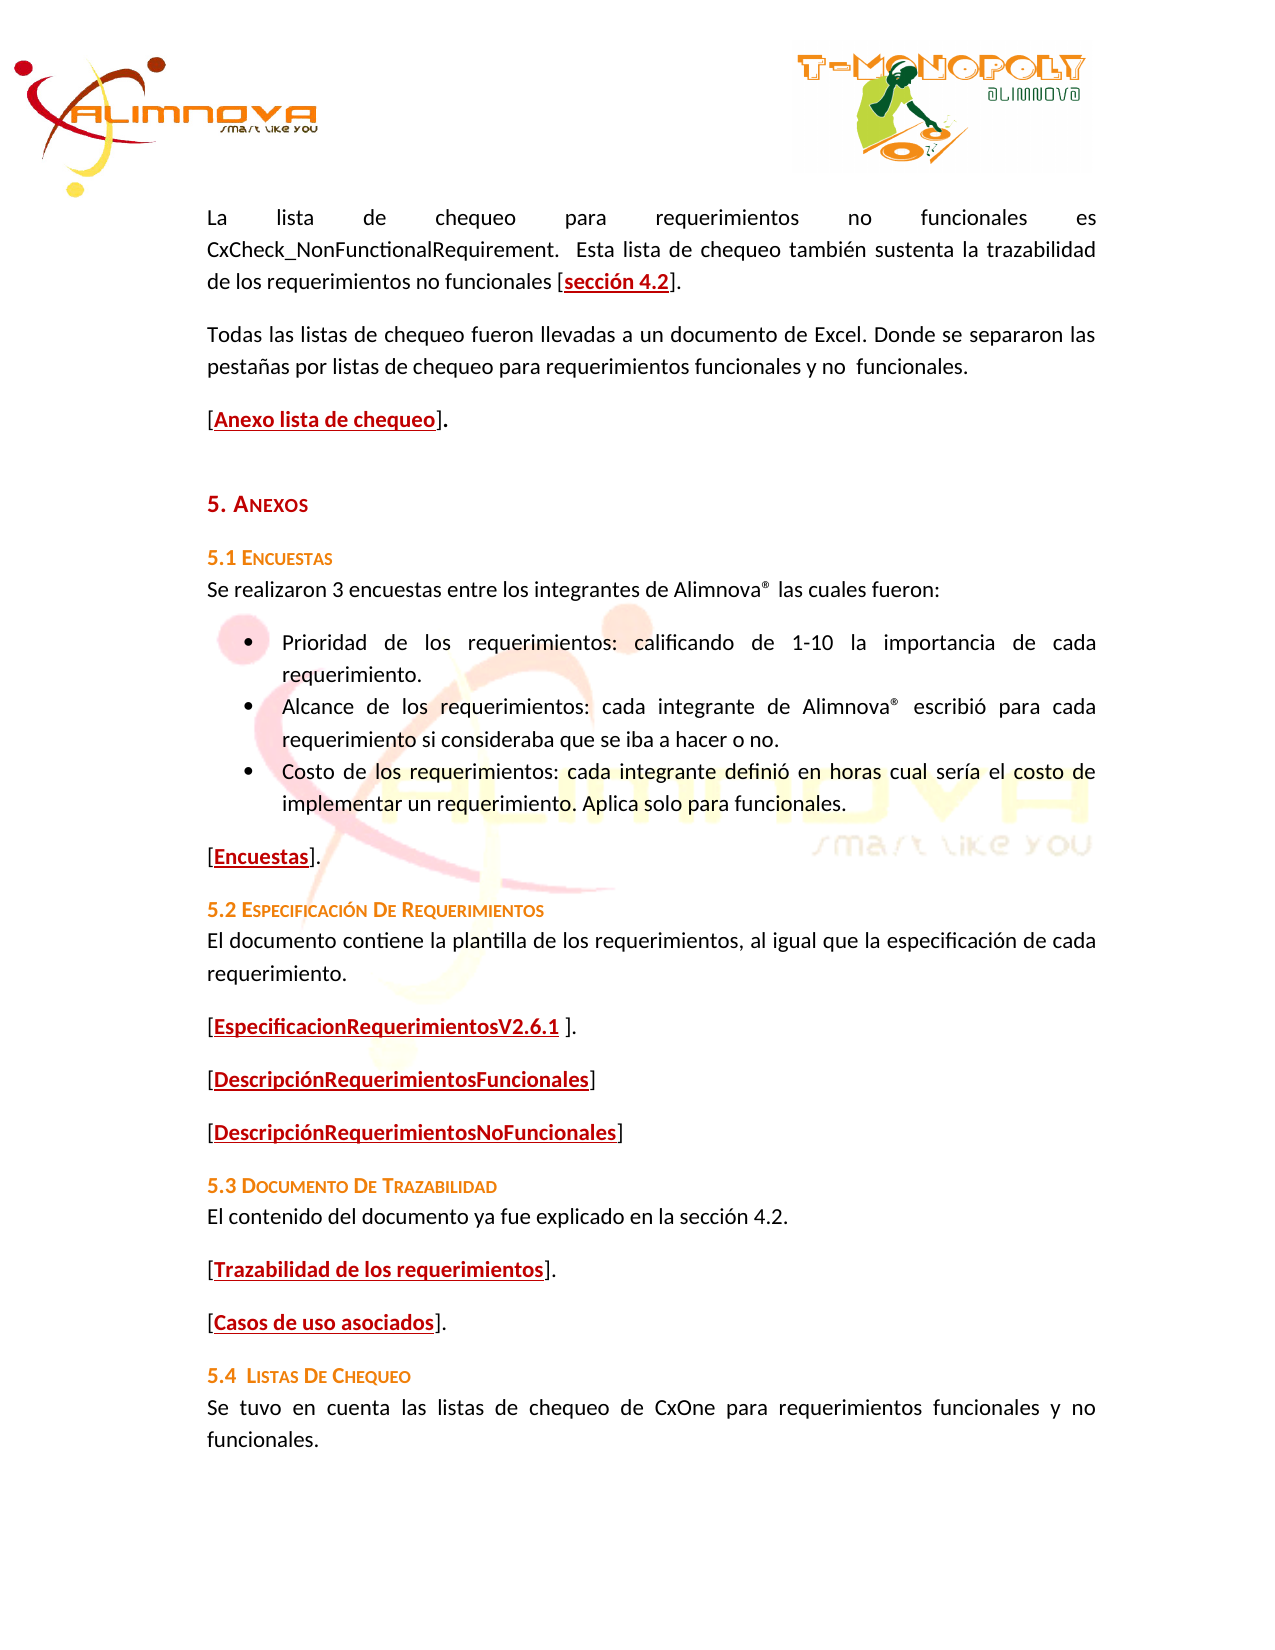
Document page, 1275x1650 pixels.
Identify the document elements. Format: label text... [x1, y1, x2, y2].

text [Trazabilidad de los requerimientos]. [207, 1256, 1098, 1283]
text [DescripciónRequerimientosNoFuncionales] [207, 1118, 1098, 1146]
list Alcance de los requerimientos: cada integrante de Alimnova® escribió para cada requerimiento si consideraba que se iba a hacer o no. [244, 692, 1098, 753]
subtitle 5.2 Especificación De Requerimientos [207, 895, 1098, 923]
picture [10, 55, 319, 199]
text [Anexo lista de chequeo]. [207, 406, 1098, 433]
text La lista de chequeo para requerimientos no funcionales es CxCheck_NonFunctionalRequirement. Esta lista de chequeo también sustenta la trazabilidad de los requerimientos no funcionales [sección 4.2]. [207, 177, 1098, 295]
text El contenido del documento ya fue explicado en la sección 4.2. [207, 1202, 1098, 1231]
text [Casos de uso asociados]. [207, 1308, 1098, 1337]
text El documento contiene la plantilla de los requerimientos, al igual que la especificación de cada requerimiento. [207, 927, 1098, 987]
text [Encuestas]. [207, 842, 1098, 870]
picture [792, 40, 1093, 173]
subtitle 5. Anexos [207, 488, 1098, 518]
text [DescripciónRequerimientosFuncionales] [207, 1065, 1098, 1093]
subtitle 5.1 Encuestas [207, 543, 1098, 572]
text [EspecificacionRequerimientosV2.6.1 ]. [207, 1012, 1098, 1040]
text Se tuvo en cuenta las listas de chequeo de CxOne para requerimientos funcionales y no funcionales. [207, 1393, 1098, 1453]
list Prioridad de los requerimientos: calificando de 1-10 la importancia de cada requerimiento. [244, 628, 1098, 688]
text Se realizaron 3 encuestas entre los integrantes de Alimnova® las cuales fueron: [207, 575, 1098, 603]
subtitle 5.4 Listas De Chequeo [207, 1362, 1098, 1389]
text Todas las listas de chequeo fueron llevadas a un documento de Excel. Donde se separaron las pestañas por listas de chequeo para requerimientos funcionales y no funcionales. [207, 320, 1098, 381]
list Costo de los requerimientos: cada integrante definió en horas cual sería el costo de implementar un requerimiento. Aplica solo para funcionales. [244, 757, 1098, 817]
subtitle 5.3 Documento De Trazabilidad [207, 1171, 1098, 1199]
